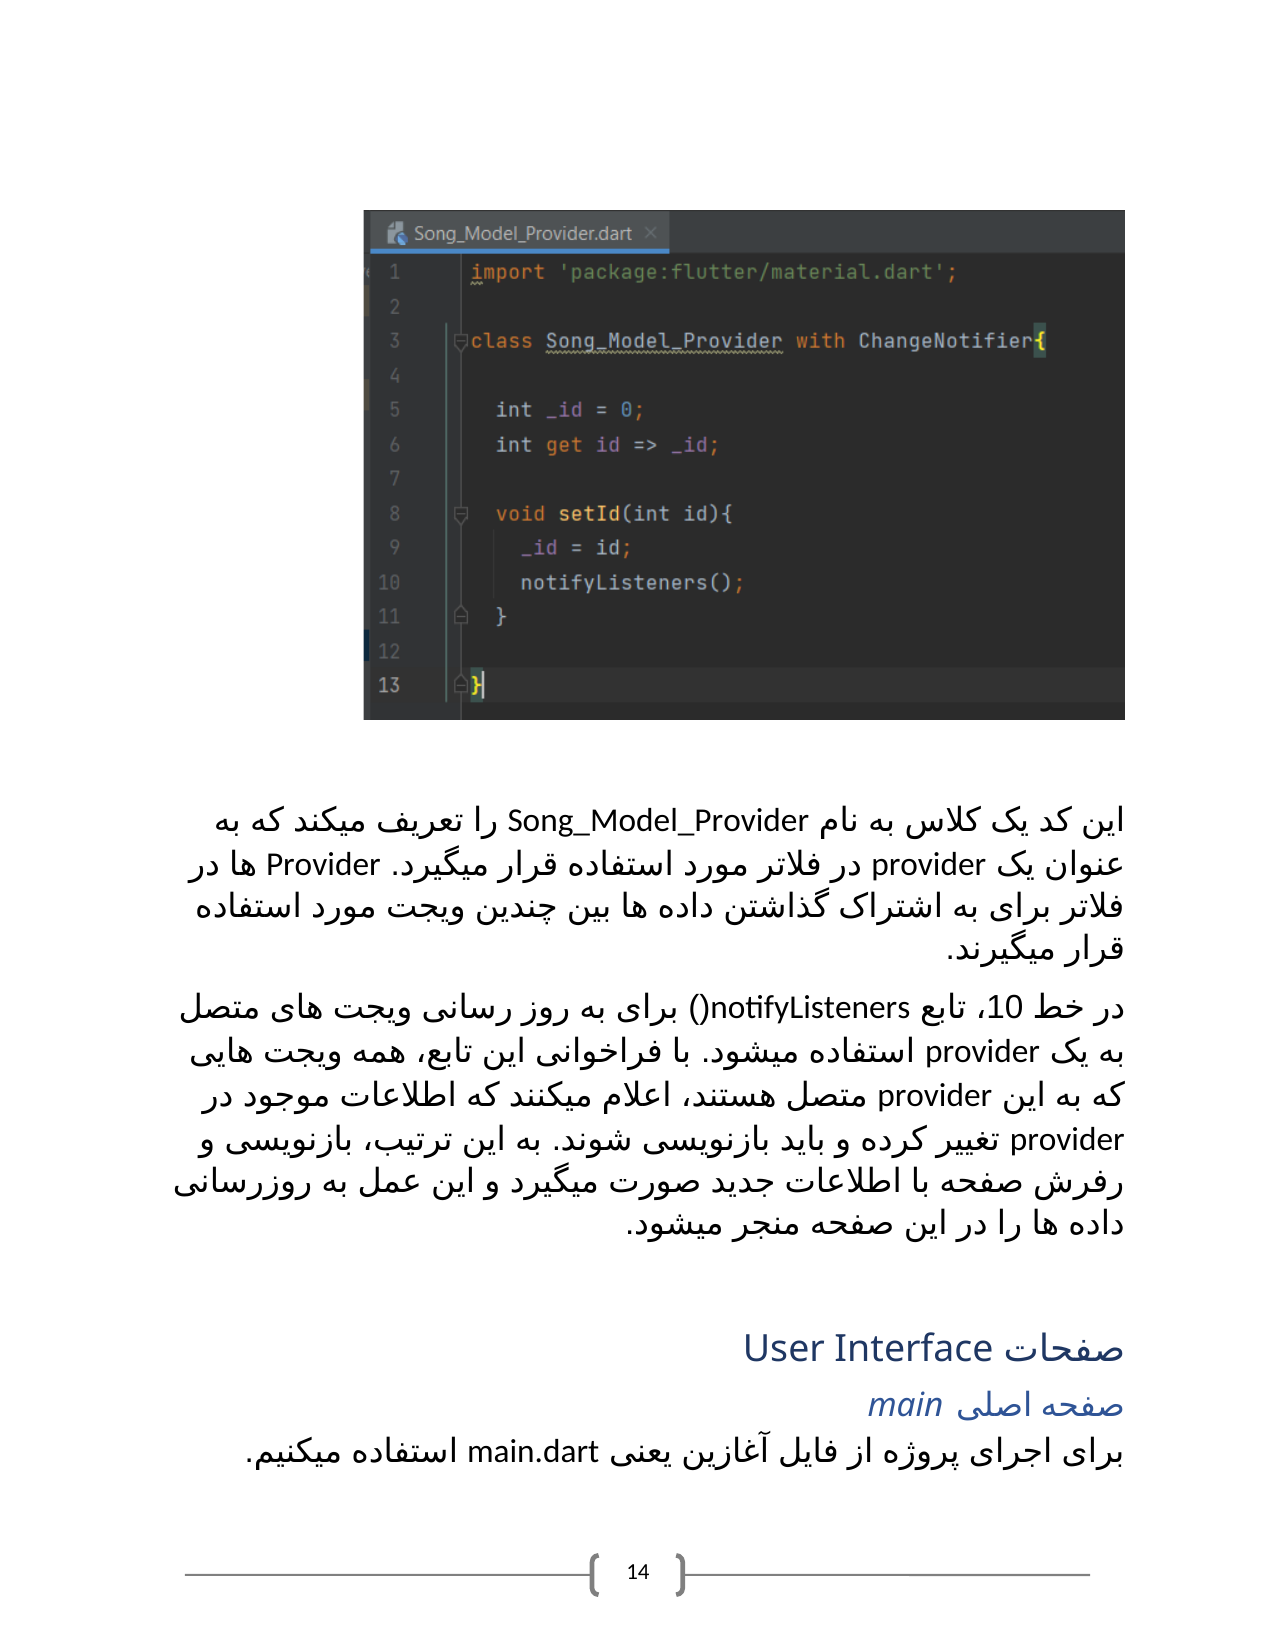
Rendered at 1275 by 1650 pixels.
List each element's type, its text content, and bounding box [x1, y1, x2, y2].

picture [363, 210, 1125, 720]
text در خط 10، تابع notifyListeners() برای به روز رسانی ویجت های متصل به یک provider استفاده میشود. با فراخوانی این تابع، همه ویجت هایی که به این provider متصل هستند، اعلام میکنند که اطلاعات موجود در provider تغییر کرده و باید بازنویسی شوند. به این ترتیب، بازنویسی و رفرش صفحه با اطلاعات جدید صورت میگیرد و این عمل به روزرسانی داده ها را در این صفحه منجر میشود. [150, 986, 1125, 1241]
subtitle صفحه اصلی main [150, 1381, 1125, 1426]
text این کد یک کلاس به نام Song_Model_Provider را تعریف میکند که به عنوان یک provider در فلاتر مورد استفاده قرار میگیرد. Provider ها در فلاتر برای به اشتراک گذاشتن داده ها بین چندین ویجت مورد استفاده قرار میگیرند. [150, 799, 1125, 966]
text برای اجرای پروژه از فایل آغازین یعنی main.dart استفاده میکنیم. [150, 1430, 1125, 1470]
subtitle صفحات User Interface [150, 1321, 1125, 1372]
